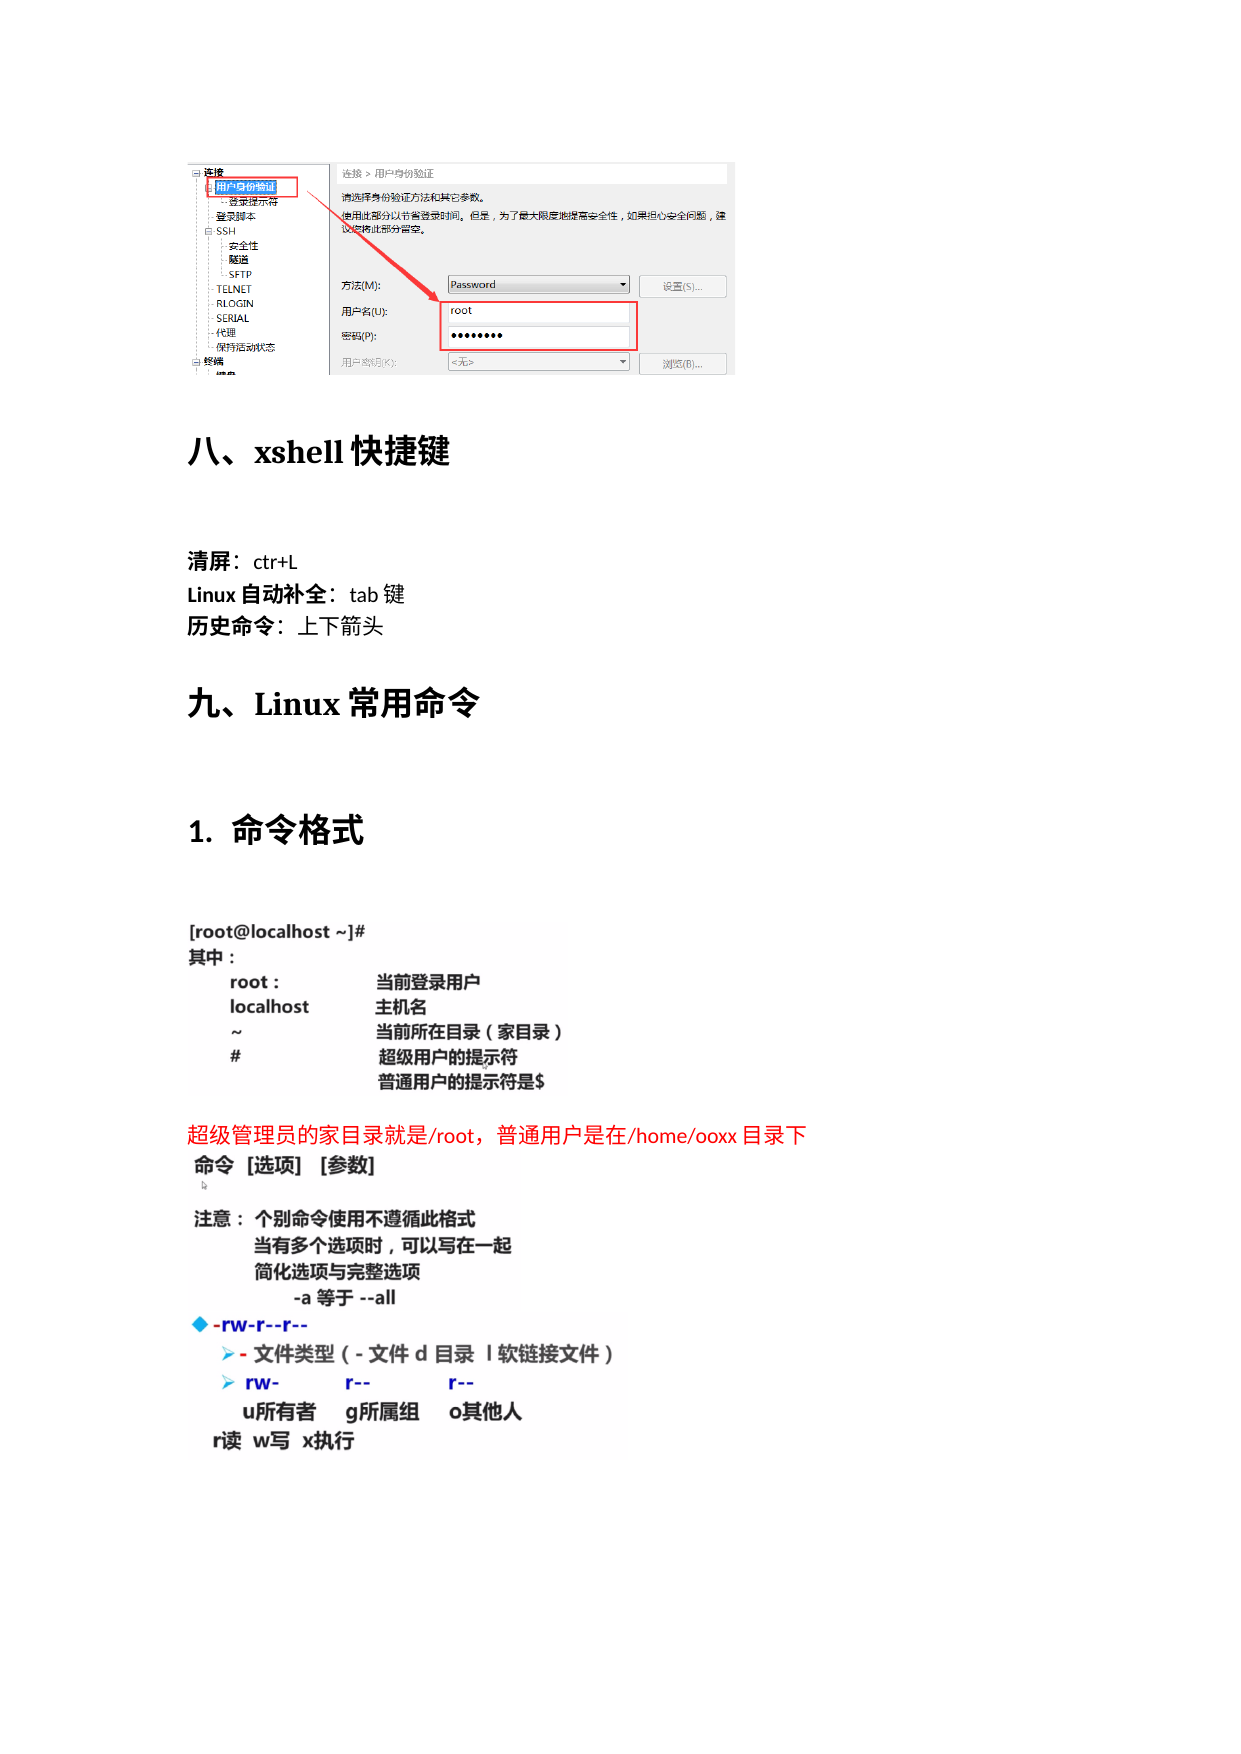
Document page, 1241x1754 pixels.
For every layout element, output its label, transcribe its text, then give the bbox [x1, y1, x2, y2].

picture [187, 162, 736, 375]
subtitle 八、xshell快捷键 [187, 417, 1053, 482]
text 历史命令：上下箭头 [187, 609, 1053, 641]
text 超级管理员的家目录就是/root，普通用户是在/home/ooxx目录下 [187, 1118, 1053, 1150]
picture [187, 922, 568, 1096]
picture [187, 1150, 522, 1311]
subtitle 九、Linux常用命令 [187, 668, 1053, 733]
picture [187, 1312, 628, 1460]
text Linux自动补全：tab键 [187, 576, 1053, 609]
subtitle 1. 命令格式 [187, 796, 1053, 861]
text 清屏：ctr+L [187, 544, 1053, 576]
